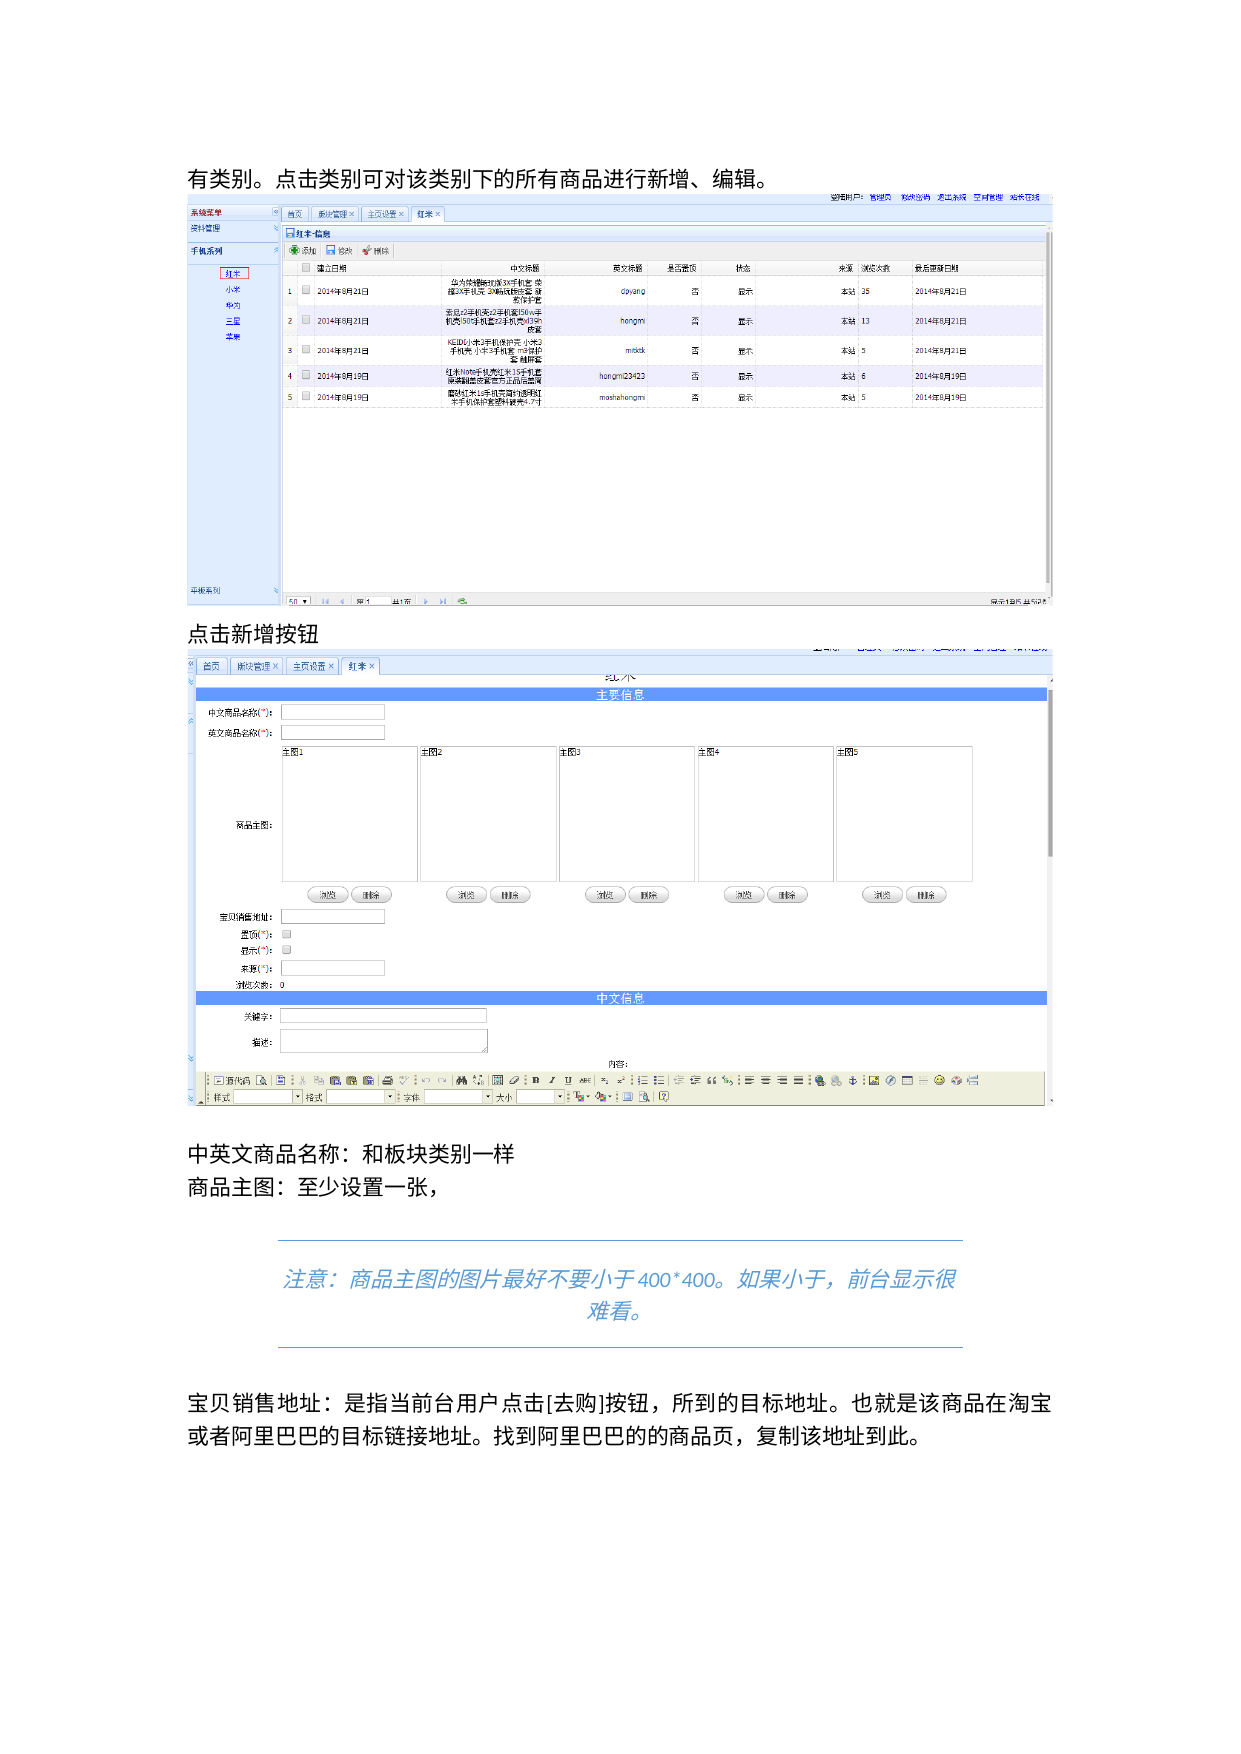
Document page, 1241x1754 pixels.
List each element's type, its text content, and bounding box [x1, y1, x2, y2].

text 商品主图：至少设置一张， [187, 1169, 1053, 1202]
text 中英文商品名称：和板块类别一样 [187, 1137, 1053, 1169]
picture [187, 649, 1053, 1106]
text 点击新增按钮 [187, 617, 1053, 649]
text 注意：商品主图的图片最好不要小于400*400。如果小于，前台显示很难看。 [277, 1241, 963, 1348]
picture [187, 194, 1053, 606]
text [187, 162, 1053, 194]
text 宝贝销售地址：是指当前台用户点击[去购]按钮，所到的目标地址。也就是该商品在淘宝或者阿里巴巴的目标链接地址。找到阿里巴巴的的商品页，复制该地址到此。 [187, 1386, 1053, 1451]
